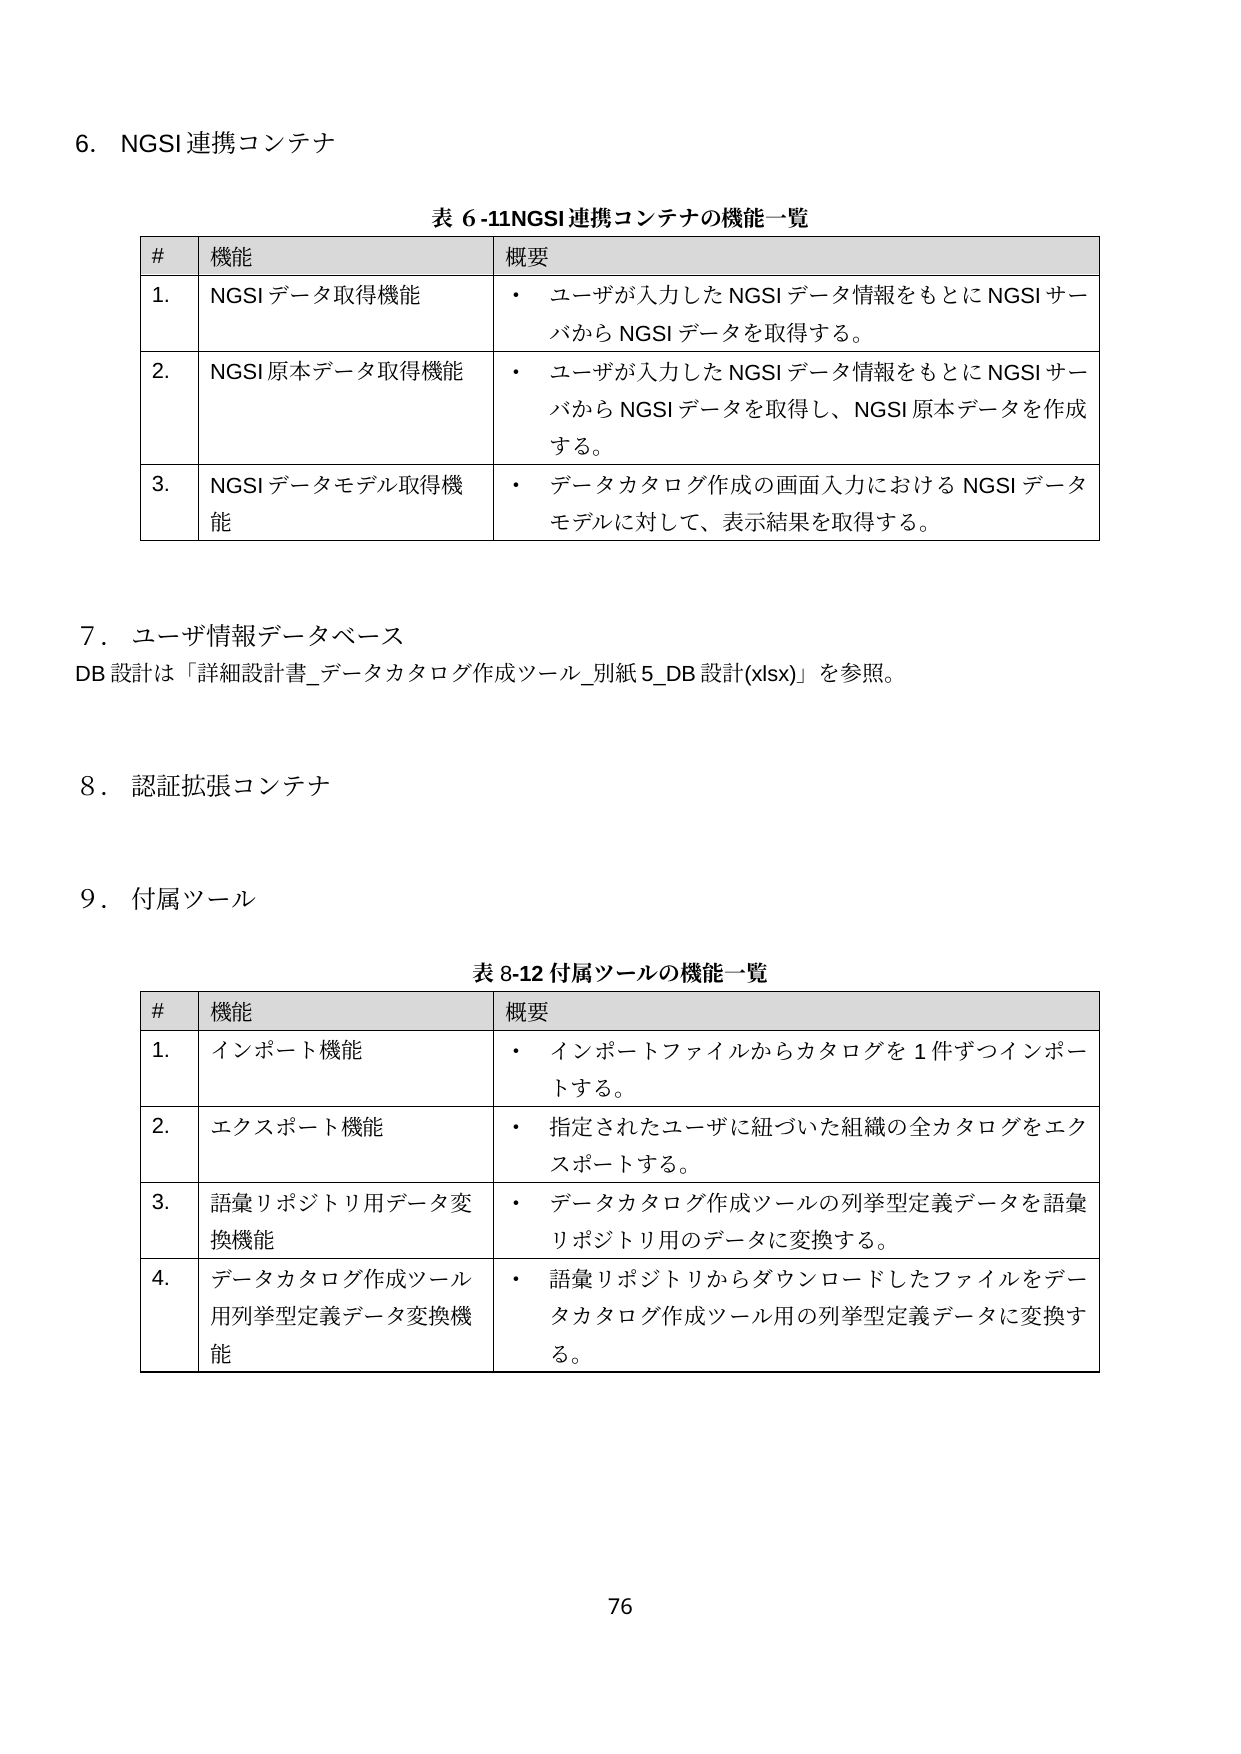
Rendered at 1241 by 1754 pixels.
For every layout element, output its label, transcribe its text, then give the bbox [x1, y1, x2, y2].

table_cell データカタログ作成ツールの列挙型定義データを語彙リポジトリ用のデータに変換する。 [494, 1183, 1099, 1258]
subtitle NGSI連携コンテナ [75, 123, 1165, 161]
table_cell データカタログ作成の画面入力におけるNGSIデータモデルに対して、表示結果を取得する。 [494, 465, 1099, 540]
table_header 概要 [494, 237, 1099, 274]
table_cell NGSIデータモデル取得機能 [199, 465, 493, 540]
table_cell [141, 276, 198, 351]
table_cell [141, 465, 198, 540]
table_cell ユーザが入力したNGSIデータ情報をもとにNGSIサーバからNGSIデータを取得する。 [494, 276, 1099, 351]
text 表 8-１ 付属ツールの機能一覧 [75, 954, 1165, 991]
table_cell NGSI原本データ取得機能 [199, 352, 493, 464]
table_cell [141, 1259, 198, 1371]
subtitle 付属ツール [75, 879, 1165, 916]
subtitle ユーザ情報データベース [75, 616, 1165, 654]
table_cell [141, 1183, 198, 1258]
text 表 ６-１NGSI連携コンテナの機能一覧 [75, 198, 1165, 236]
table_cell [141, 1031, 198, 1106]
table_header 機能 [199, 237, 493, 274]
table_cell [141, 352, 198, 464]
table_cell インポート機能 [199, 1031, 493, 1106]
table_cell NGSIデータ取得機能 [199, 276, 493, 351]
subtitle 認証拡張コンテナ [75, 766, 1165, 804]
table_header # [141, 237, 198, 274]
table_cell インポートファイルからカタログを1件ずつインポートする。 [494, 1031, 1099, 1106]
table_cell 語彙リポジトリからダウンロードしたファイルをデータカタログ作成ツール用の列挙型定義データに変換する。 [494, 1259, 1099, 1371]
table_cell 語彙リポジトリ用データ変換機能 [199, 1183, 493, 1258]
table_header 概要 [494, 992, 1099, 1030]
table_cell エクスポート機能 [199, 1107, 493, 1182]
table_header 機能 [199, 992, 493, 1030]
table_cell ユーザが入力したNGSIデータ情報をもとにNGSIサーバからNGSIデータを取得し、NGSI原本データを作成する。 [494, 352, 1099, 464]
table_cell [141, 1107, 198, 1182]
table_header # [141, 992, 198, 1030]
text DB設計は「詳細設計書_データカタログ作成ツール_別紙5_DB設計(xlsx)」を参照。 [75, 654, 1165, 691]
table_cell データカタログ作成ツール用列挙型定義データ変換機能 [199, 1259, 493, 1371]
table_cell 指定されたユーザに紐づいた組織の全カタログをエクスポートする。 [494, 1107, 1099, 1182]
